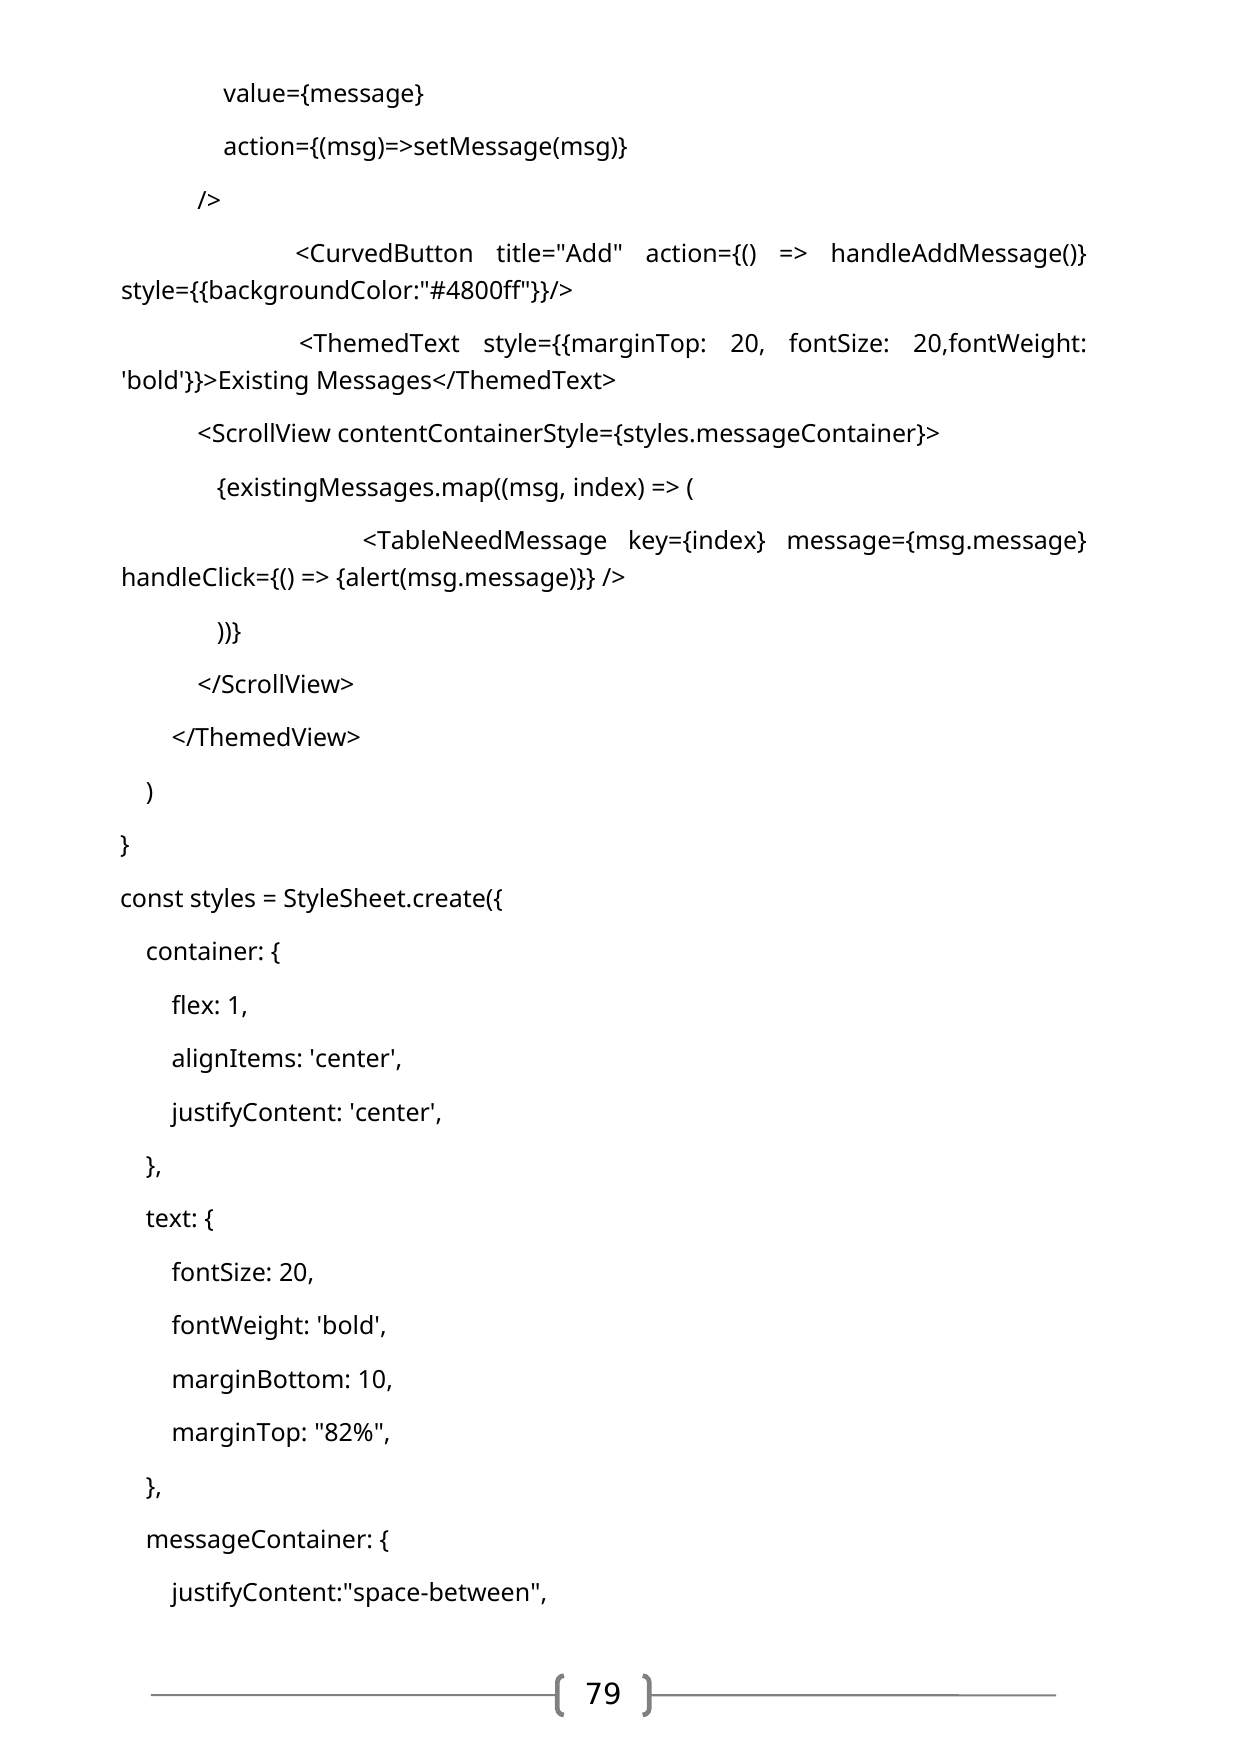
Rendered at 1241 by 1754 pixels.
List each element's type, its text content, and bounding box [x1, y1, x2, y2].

text text: { [120, 1201, 1088, 1235]
text <CurvedButton title="Add" action={() => handleAddMessage()} style={{backgroundColor:"#4800ff"}}/> [120, 236, 1088, 307]
text <ScrollView contentContainerStyle={styles.messageContainer}> [120, 416, 1088, 450]
text <ThemedText style={{marginTop: 20, fontSize: 20,fontWeight: 'bold'}}>Existing Messages</ThemedText> [120, 326, 1088, 397]
text {existingMessages.map((msg, index) => ( [120, 469, 1088, 504]
text </ThemedView> [120, 720, 1088, 754]
text alignItems: 'center', [120, 1041, 1088, 1075]
text container: { [120, 934, 1088, 968]
text /> [120, 182, 1088, 216]
text flex: 1, [120, 987, 1088, 1021]
text } [120, 827, 1088, 861]
text }, [120, 1148, 1088, 1182]
text <TableNeedMessage key={index} message={msg.message} handleClick={() => {alert(msg.message)}} /> [120, 523, 1088, 594]
text ) [120, 773, 1088, 808]
text </ScrollView> [120, 667, 1088, 701]
text const styles = StyleSheet.create({ [120, 880, 1088, 914]
text ))} [120, 613, 1088, 647]
text justifyContent:"space-between", [120, 1575, 1088, 1609]
text marginBottom: 10, [120, 1361, 1088, 1395]
text fontSize: 20, [120, 1254, 1088, 1288]
text justifyContent: 'center', [120, 1094, 1088, 1128]
text }, [120, 1468, 1088, 1502]
text messageContainer: { [120, 1522, 1088, 1556]
text action={(msg)=>setMessage(msg)} [120, 129, 1088, 163]
text fontWeight: 'bold', [120, 1308, 1088, 1342]
text value={message} [120, 75, 1088, 109]
text marginTop: "82%", [120, 1415, 1088, 1449]
